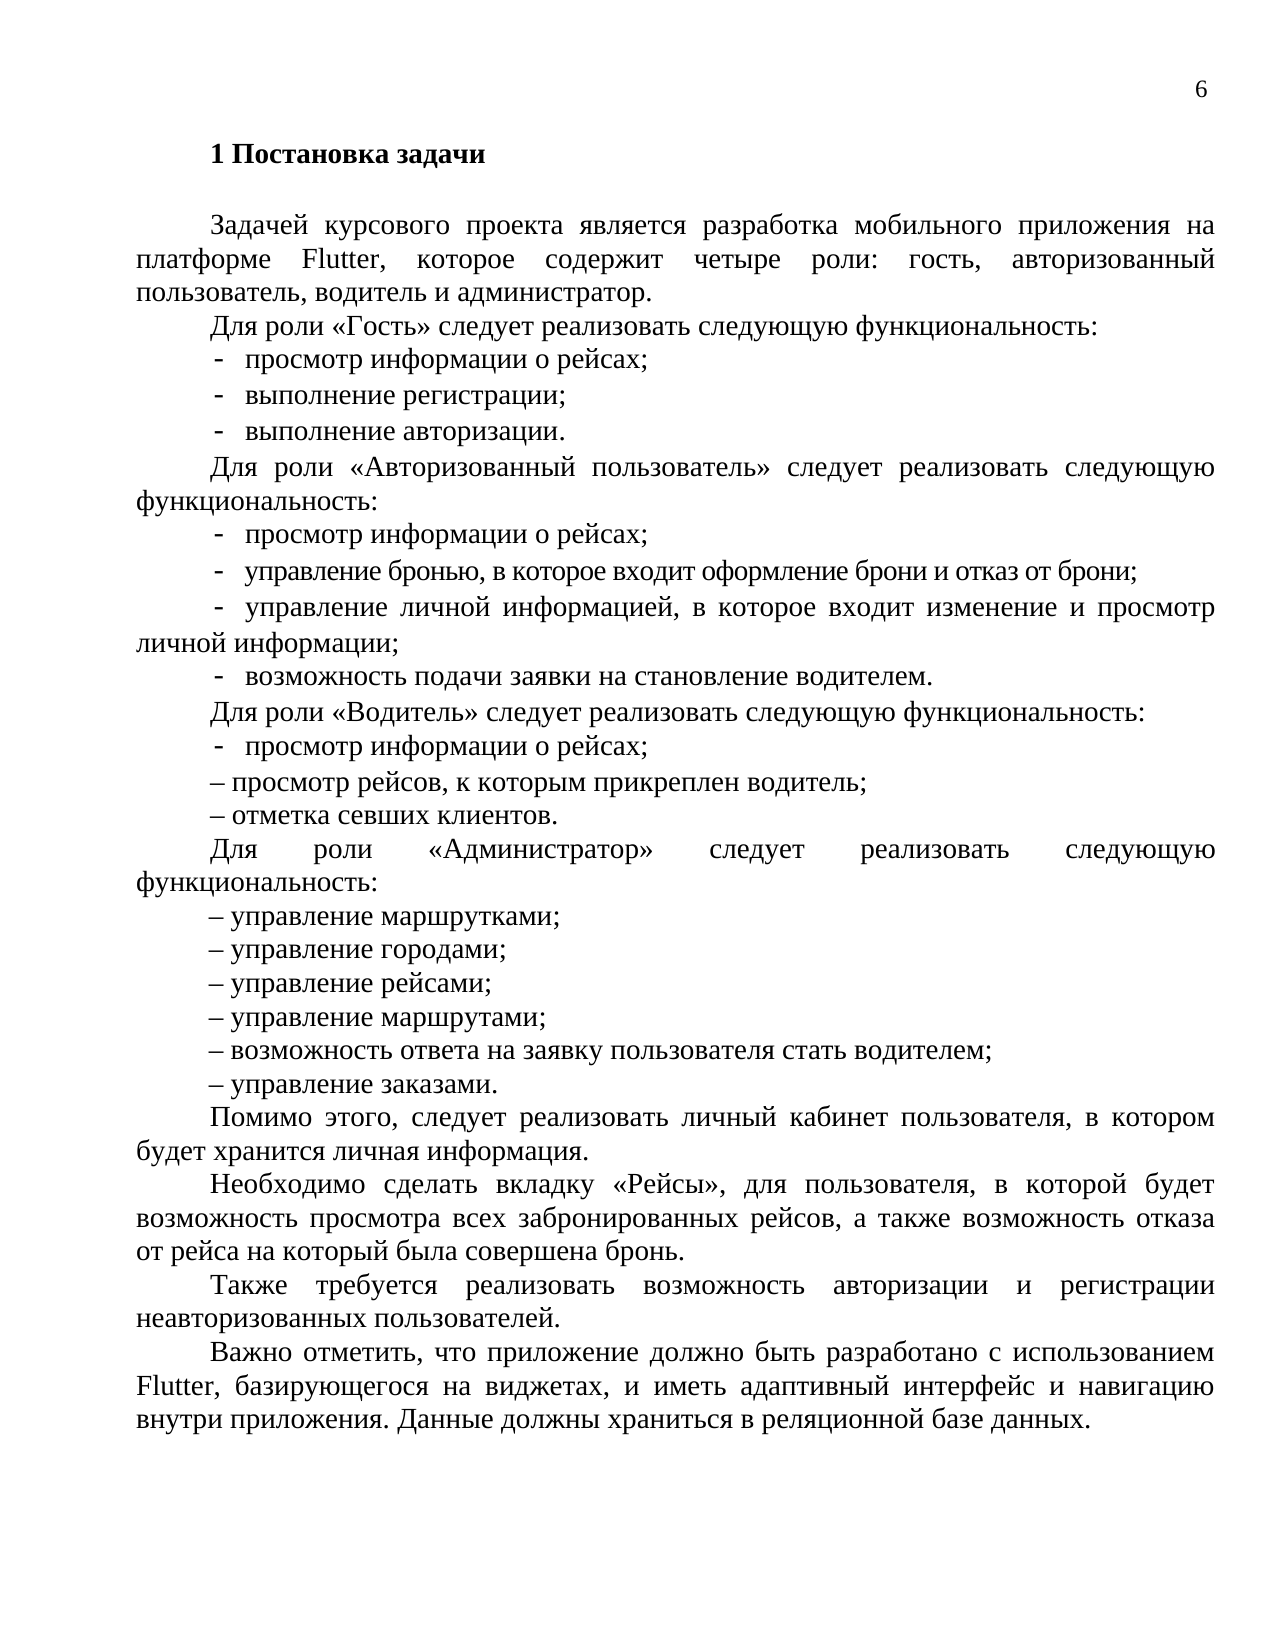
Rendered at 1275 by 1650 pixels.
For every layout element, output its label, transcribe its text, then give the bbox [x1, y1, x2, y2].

list возможность подачи заявки на становление водителем. [136, 658, 1216, 694]
list возможность ответа на заявку пользователя стать водителем; [136, 1032, 1216, 1066]
list управление заказами. [136, 1066, 1216, 1099]
list выполнение авторизации. [136, 413, 1216, 449]
text Задачей курсового проекта является разработка мобильного приложения на платформе Flutter, которое содержит четыре роли: гость, авторизованный пользователь, водитель и администратор. [136, 207, 1216, 308]
list просмотр информации о рейсах; [136, 341, 1216, 377]
list управление маршрутами; [136, 999, 1216, 1032]
list управление рейсами; [136, 965, 1216, 999]
list просмотр информации о рейсах; [136, 517, 1216, 553]
text Также требуется реализовать возможность авторизации и регистрации неавторизованных пользователей. [136, 1267, 1216, 1334]
text Для роли «Авторизованный пользователь» следует реализовать следующую функциональность: [136, 449, 1216, 517]
list управление личной информацией, в которое входит изменение и просмотр личной информации; [136, 589, 1216, 658]
text Необходимо сделать вкладку «Рейсы», для пользователя, в которой будет возможность просмотра всех забронированных рейсов, а также возможность отказа от рейса на который была совершена бронь. [136, 1166, 1216, 1267]
list выполнение регистрации; [136, 377, 1216, 413]
list просмотр рейсов, к которым прикреплен водитель; [136, 764, 1216, 797]
list Постановка задачи [136, 136, 1216, 170]
list отметка севших клиентов. [136, 797, 1216, 831]
list просмотр информации о рейсах; [136, 728, 1216, 764]
list управление бронью, в которое входит оформление брони и отказ от брони; [136, 553, 1216, 589]
list управление маршрутками; [136, 898, 1216, 932]
text Помимо этого, следует реализовать личный кабинет пользователя, в котором будет хранится личная информация. [136, 1099, 1216, 1166]
text Для роли «Водитель» следует реализовать следующую функциональность: [136, 694, 1216, 728]
list управление городами; [136, 932, 1216, 965]
text Важно отметить, что приложение должно быть разработано с использованием Flutter, базирующегося на виджетах, и иметь адаптивный интерфейс и навигацию внутри приложения. Данные должны храниться в реляционной базе данных. [136, 1334, 1216, 1435]
text Для роли «Администратор» следует реализовать следующую функциональность: [136, 831, 1216, 898]
text Для роли «Гость» следует реализовать следующую функциональность: [136, 308, 1216, 341]
